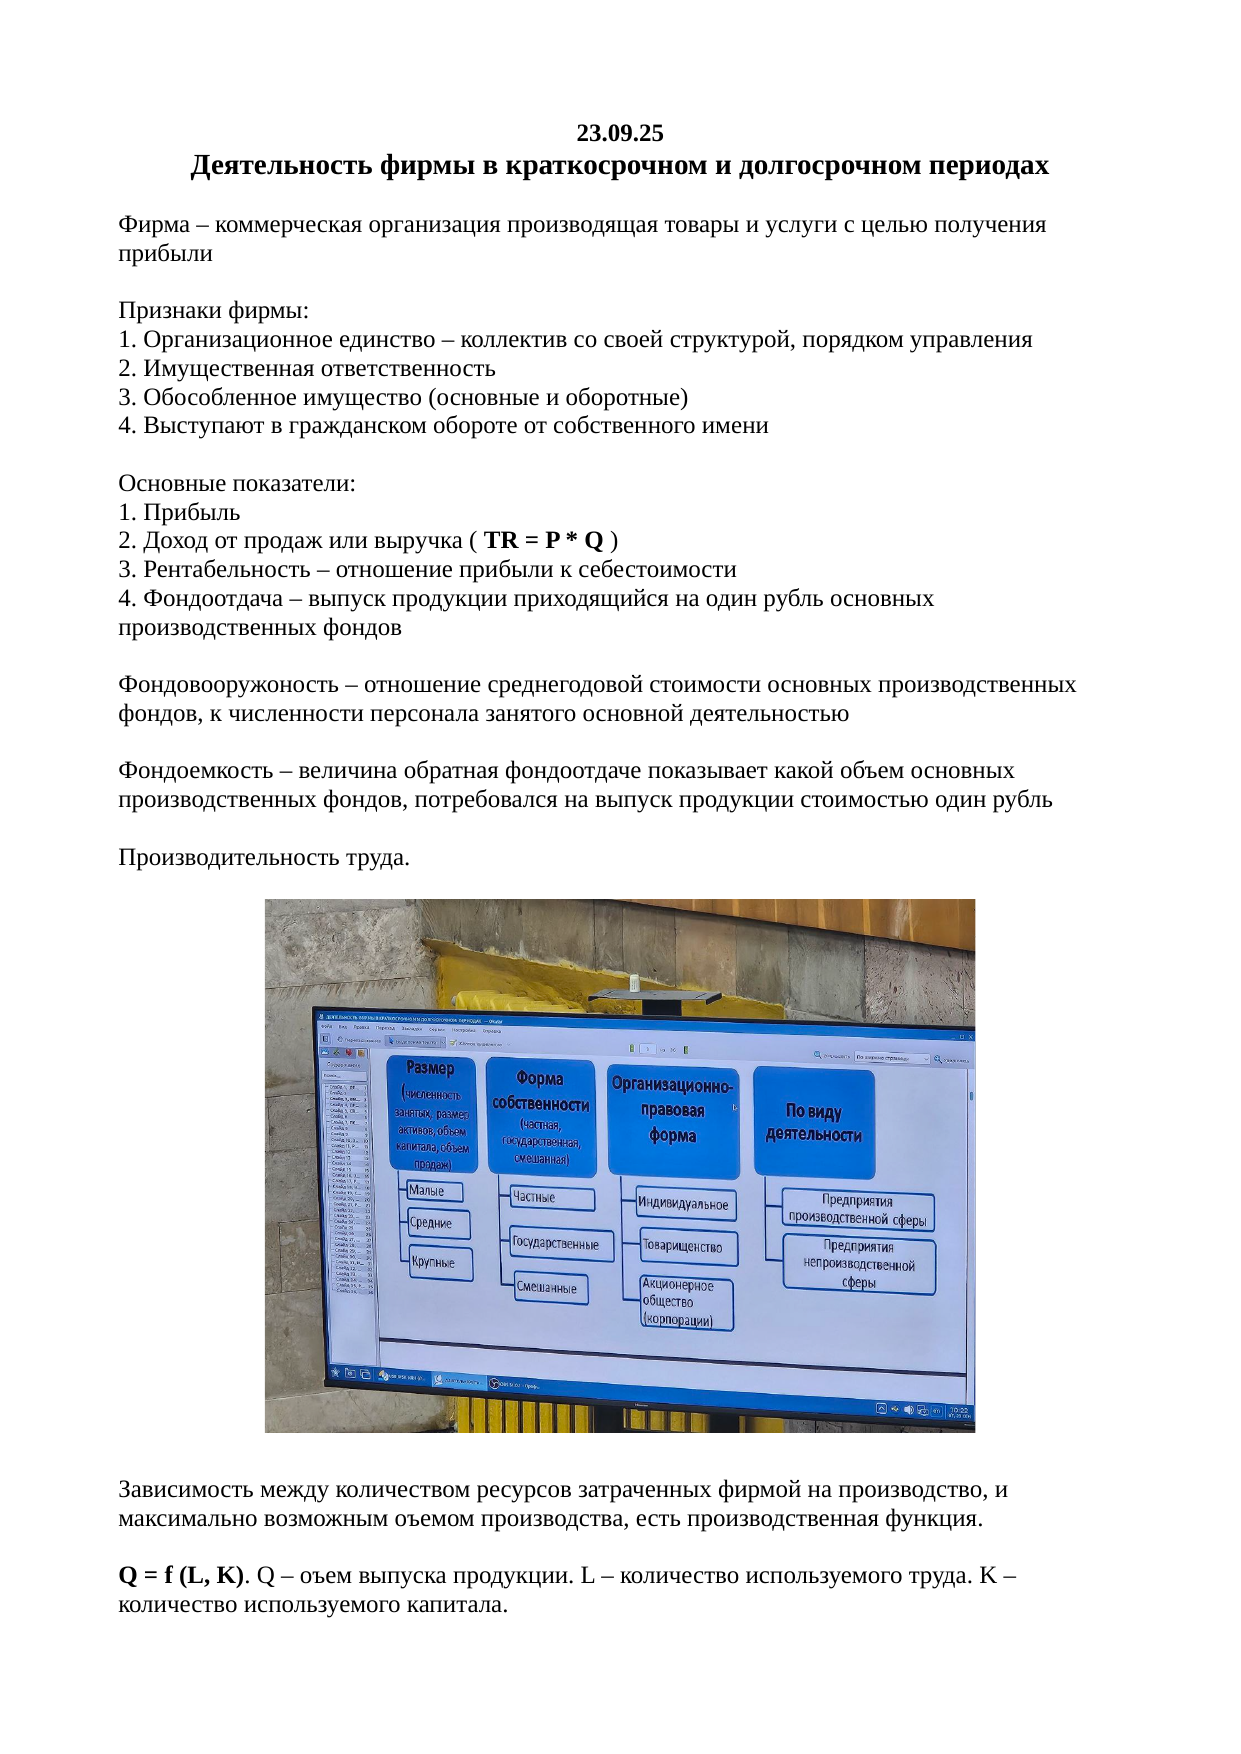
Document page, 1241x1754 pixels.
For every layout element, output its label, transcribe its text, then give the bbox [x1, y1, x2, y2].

text 2. Имущественная ответственность [118, 353, 1122, 382]
text Производительность труда. [118, 842, 1122, 870]
text 1. Организационное единство – коллектив со своей структурой, порядком управления [118, 324, 1122, 353]
text 4. Выступают в гражданском обороте от собственного имени [118, 410, 1122, 439]
text 3. Обособленное имущество (основные и оборотные) [118, 382, 1122, 410]
text Зависимость между количеством ресурсов затраченных фирмой на производство, и максимально возможным оъемом производства, есть производственная функция. [118, 1474, 1122, 1532]
text 23.09.25 [118, 118, 1122, 147]
text 4. Фондоотдача – выпуск продукции приходящийся на один рубль основных производственных фондов [118, 583, 1122, 640]
picture [264, 899, 976, 1433]
text Фондоемкость – величина обратная фондоотдаче показывает какой объем основных производственных фондов, потребовался на выпуск продукции стоимостью один рубль [118, 755, 1122, 813]
text Основные показатели: [118, 468, 1122, 497]
text Фирма – коммерческая организация производящая товары и услуги с целью получения прибыли [118, 209, 1122, 267]
text 1. Прибыль [118, 497, 1122, 525]
text Q = f (L, K). Q – оъем выпуска продукции. L – количество используемого труда. K – количество используемого капитала. [118, 1560, 1122, 1618]
text Деятельность фирмы в краткосрочном и долгосрочном периодах [118, 147, 1122, 180]
text 3. Рентабельность – отношение прибыли к себестоимости [118, 554, 1122, 583]
text 2. Доход от продаж или выручка ( TR = P * Q ) [118, 525, 1122, 554]
text Признаки фирмы: [118, 295, 1122, 324]
text Фондовооружоность – отношение среднегодовой стоимости основных производственных фондов, к численности персонала занятого основной деятельностью [118, 669, 1122, 727]
